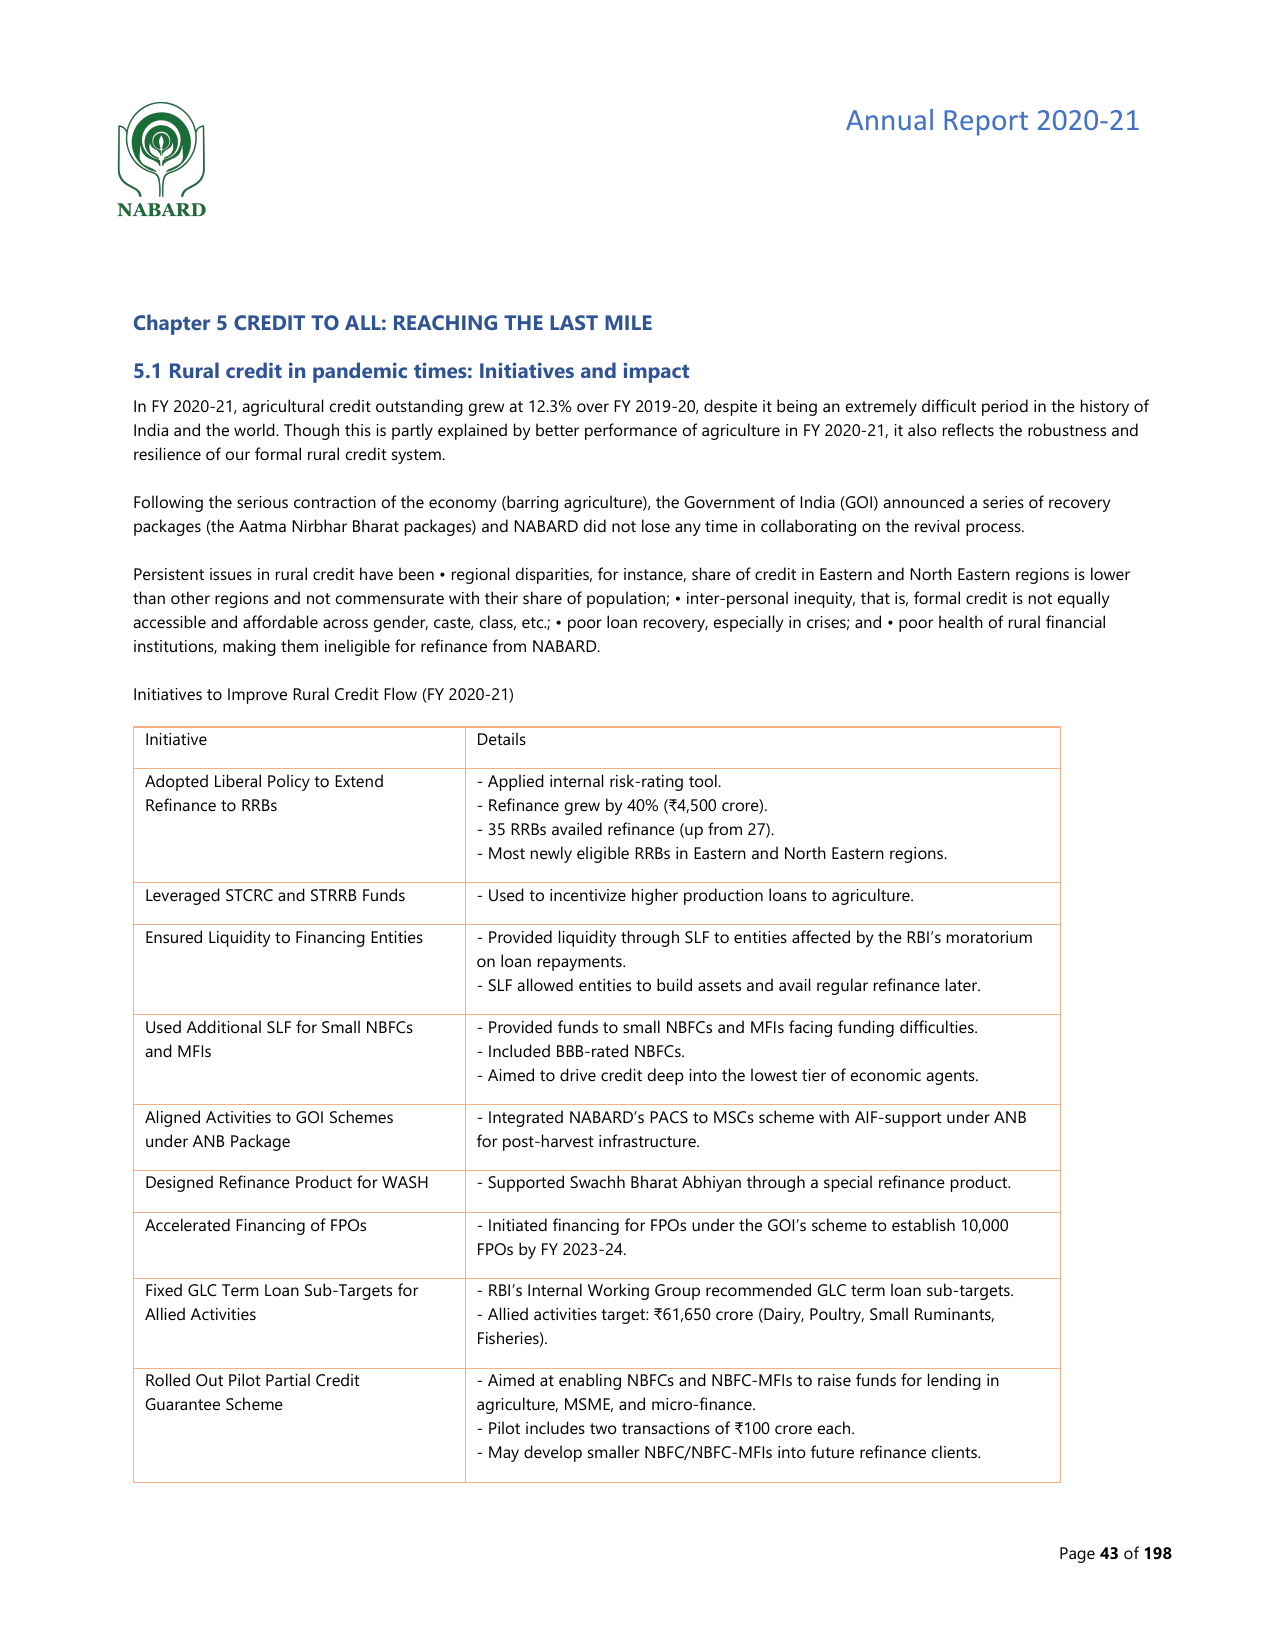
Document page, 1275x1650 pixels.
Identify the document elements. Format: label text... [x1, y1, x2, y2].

text Persistent issues in rural credit have been • regional disparities, for instance, share of credit in Eastern and North Eastern regions is lower than other regions and not commensurate with their share of population; • inter-personal inequity, that is, formal credit is not equally accessible and affordable across gender, caste, class, etc.; • poor loan recovery, especially in crises; and • poor health of rural financial institutions, making them ineligible for refinance from NABARD. [133, 562, 1157, 656]
table_cell - Applied internal risk-rating tool. - Refinance grew by 40% (₹4,500 crore). - 35 RRBs availed refinance (up from 27). - Most newly eligible RRBs in Eastern and North Eastern regions. [466, 769, 1060, 882]
text In FY 2020-21, agricultural credit outstanding grew at 12.3% over FY 2019-20, despite it being an extremely difficult period in the history of India and the world. Though this is partly explained by better performance of agriculture in FY 2020-21, it also reflects the robustness and resilience of our formal rural credit system. [133, 394, 1157, 464]
table_cell Leveraged STCRC and STRRB Funds [134, 883, 465, 924]
table_cell - Aimed at enabling NBFCs and NBFC-MFIs to raise funds for lending in agriculture, MSME, and micro-finance. - Pilot includes two transactions of ₹100 crore each. - May develop smaller NBFC/NBFC-MFIs into future refinance clients. [466, 1369, 1060, 1482]
table_cell - Provided liquidity through SLF to entities affected by the RBI’s moratorium on loan repayments. - SLF allowed entities to build assets and avail regular refinance later. [466, 925, 1060, 1014]
table_header Initiative [134, 728, 465, 768]
table_cell - Used to incentivize higher production loans to agriculture. [466, 883, 1060, 924]
table_cell - Provided funds to small NBFCs and MFIs facing funding difficulties. - Included BBB-rated NBFCs. - Aimed to drive credit deep into the lowest tier of economic agents. [466, 1015, 1060, 1104]
table_cell Fixed GLC Term Loan Sub-Targets for Allied Activities [134, 1279, 465, 1368]
picture [114, 100, 209, 218]
table_cell Accelerated Financing of FPOs [134, 1213, 465, 1278]
table_cell - RBI’s Internal Working Group recommended GLC term loan sub-targets. - Allied activities target: ₹61,650 crore (Dairy, Poultry, Small Ruminants, Fisheries). [466, 1279, 1060, 1368]
table_cell Designed Refinance Product for WASH [134, 1171, 465, 1212]
table_header Details [466, 728, 1060, 768]
table_cell - Initiated financing for FPOs under the GOI’s scheme to establish 10,000 FPOs by FY 2023-24. [466, 1213, 1060, 1278]
table_cell - Supported Swachh Bharat Abhiyan through a special refinance product. [466, 1171, 1060, 1212]
subtitle Chapter 5 CREDIT TO ALL: REACHING THE LAST MILE [133, 308, 1157, 336]
text Initiatives to Improve Rural Credit Flow (FY 2020-21) [133, 682, 1157, 704]
table_cell Aligned Activities to GOI Schemes under ANB Package [134, 1105, 465, 1170]
table_cell Rolled Out Pilot Partial Credit Guarantee Scheme [134, 1369, 465, 1482]
table_cell Adopted Liberal Policy to Extend Refinance to RRBs [134, 769, 465, 882]
text Following the serious contraction of the economy (barring agriculture), the Government of India (GOI) announced a series of recovery packages (the Aatma Nirbhar Bharat packages) and NABARD did not lose any time in collaborating on the revival process. [133, 490, 1157, 536]
table_cell Ensured Liquidity to Financing Entities [134, 925, 465, 1014]
table_cell - Integrated NABARD’s PACS to MSCs scheme with AIF-support under ANB for post-harvest infrastructure. [466, 1105, 1060, 1170]
table_cell Used Additional SLF for Small NBFCs and MFIs [134, 1015, 465, 1104]
subtitle 5.1 Rural credit in pandemic times: Initiatives and impact [133, 356, 1157, 384]
